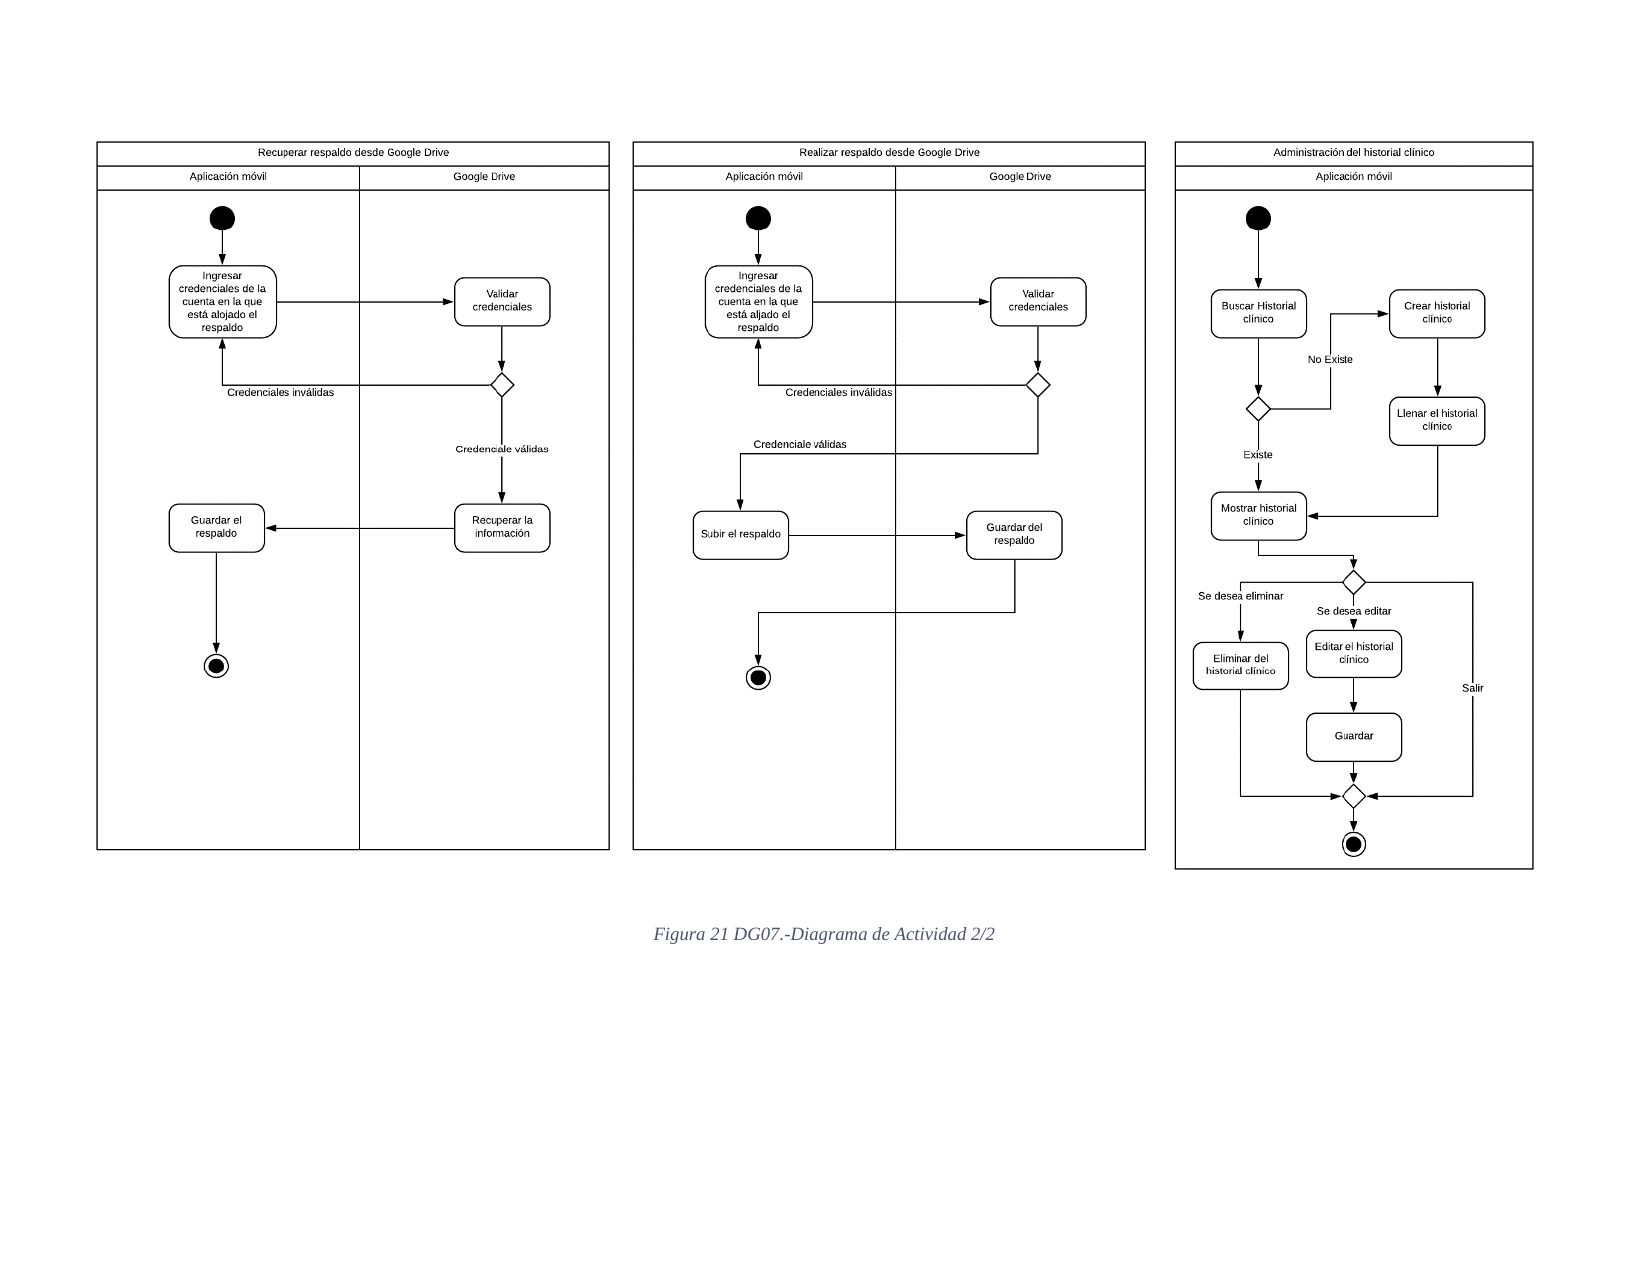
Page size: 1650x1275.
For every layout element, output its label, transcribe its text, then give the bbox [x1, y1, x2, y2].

text Figura 22 DG07.-Diagrama de Actividad 2/2 [148, 923, 1502, 944]
picture [73, 118, 1556, 892]
